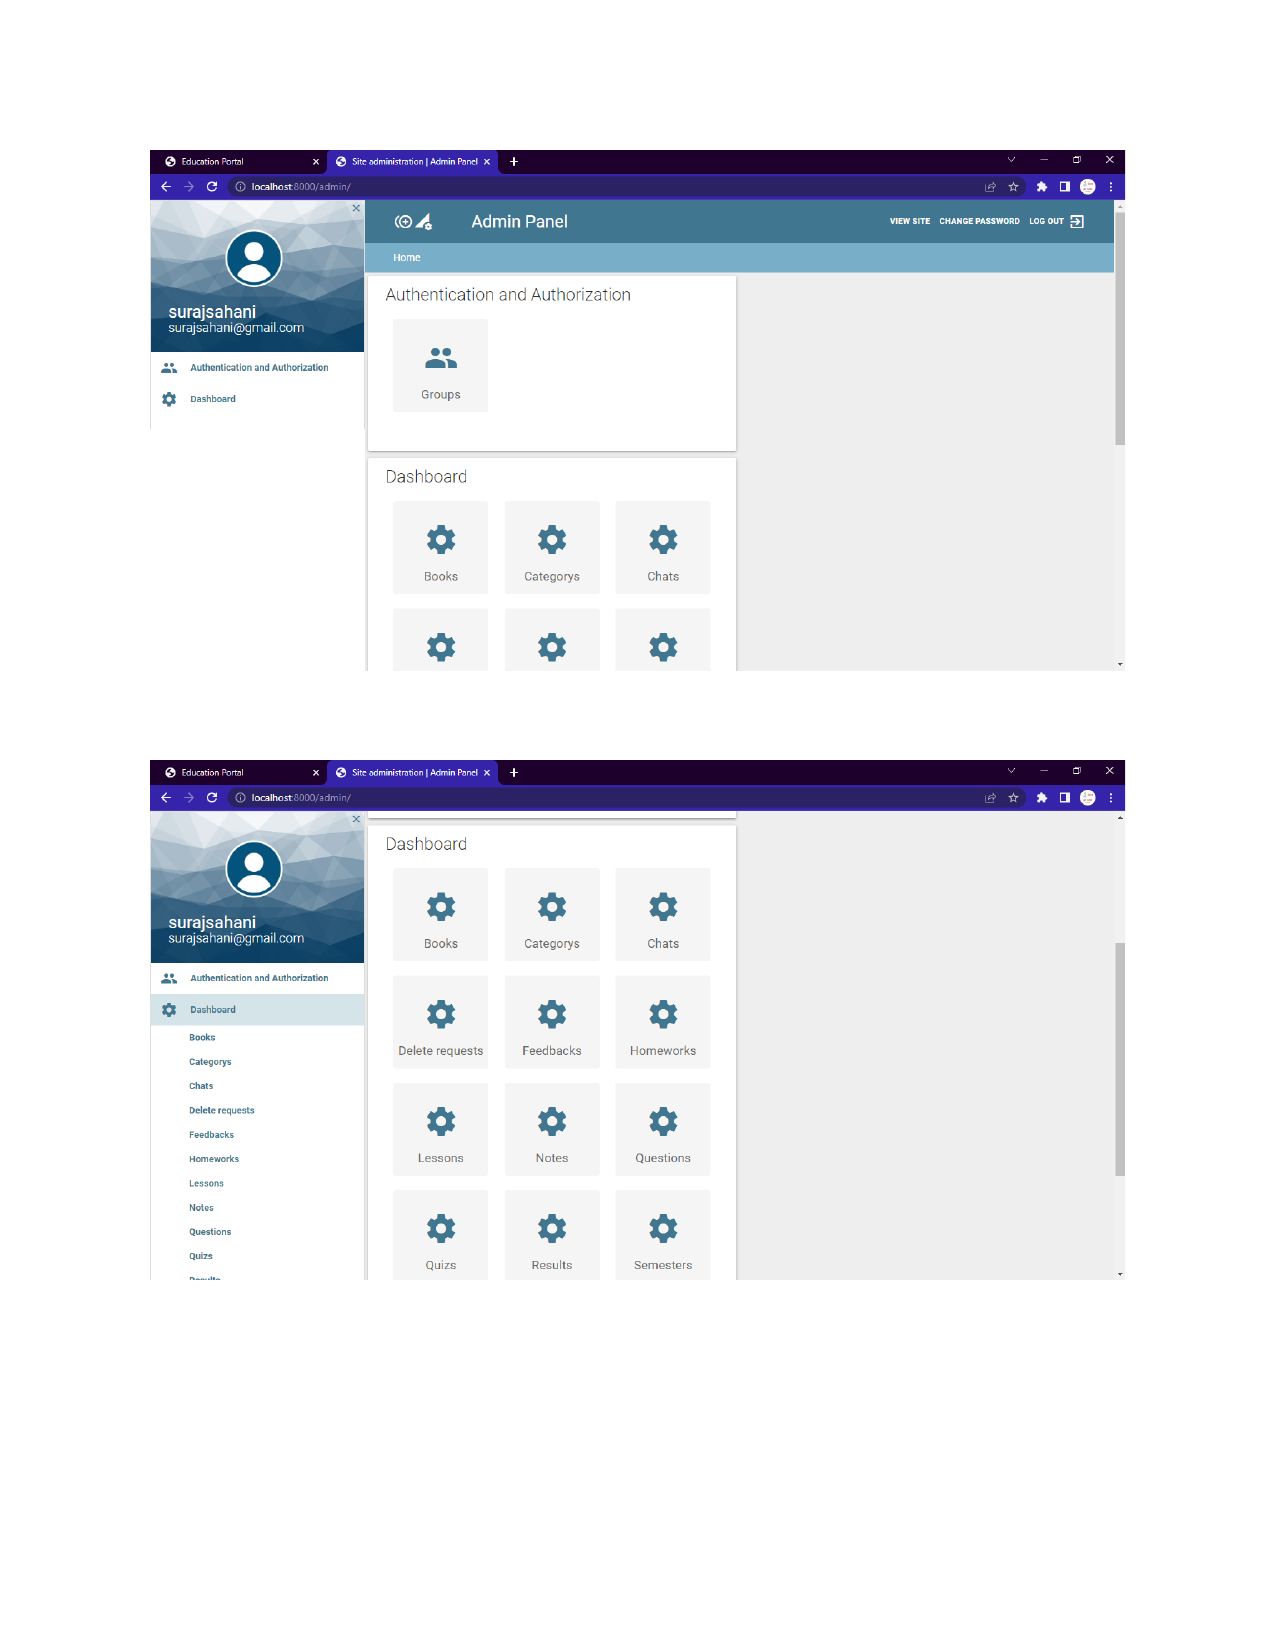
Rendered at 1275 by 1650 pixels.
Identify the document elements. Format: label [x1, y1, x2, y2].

picture [150, 760, 1125, 1280]
picture [150, 150, 1125, 671]
